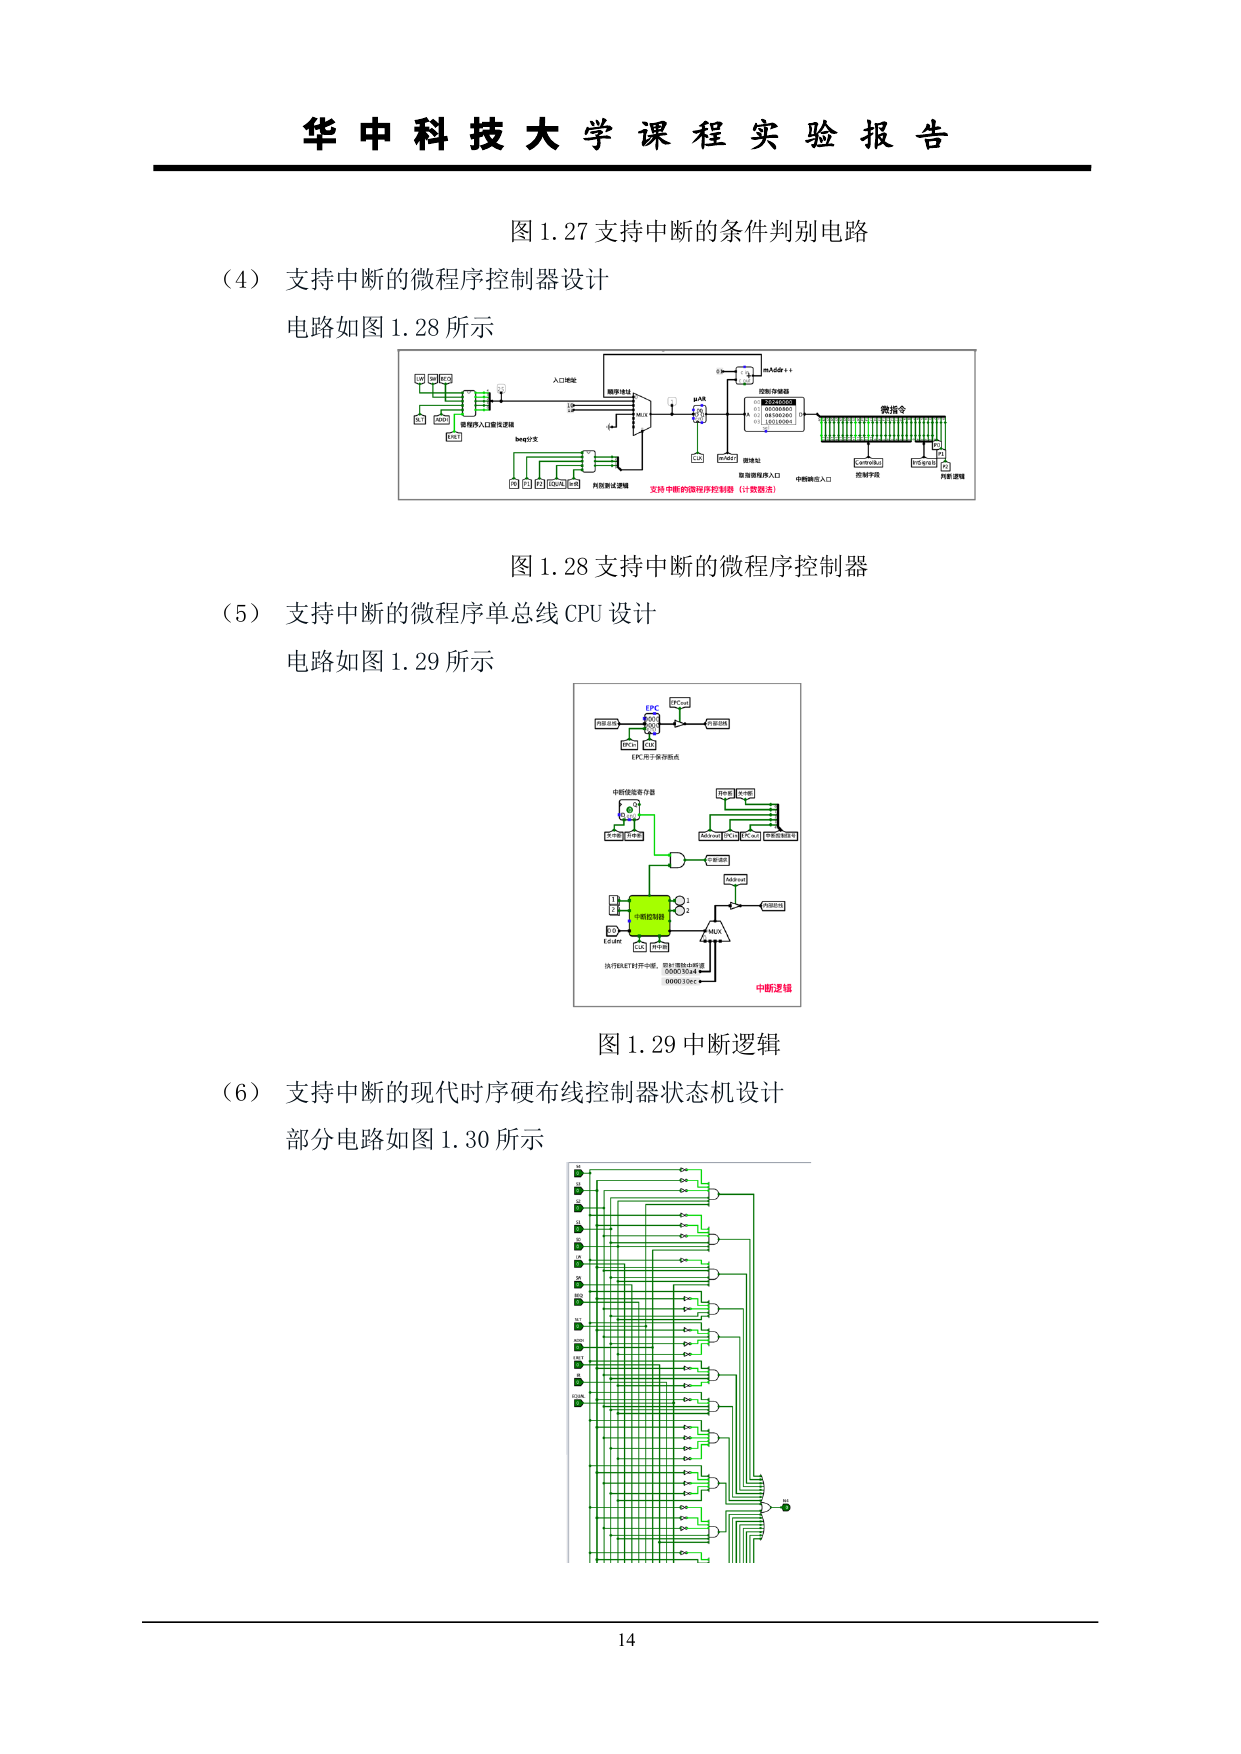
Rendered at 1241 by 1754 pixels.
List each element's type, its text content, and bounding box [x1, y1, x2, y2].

list 电路如图1.28所示 [284, 301, 1093, 349]
picture [566, 1162, 812, 1563]
picture [397, 349, 980, 503]
list 图1.27支持中断的条件判别电路 [284, 206, 1093, 254]
picture [572, 683, 805, 1009]
list 支持中断的微程序单总线CPU设计 [209, 588, 1093, 636]
list 支持中断的现代时序硬布线控制器状态机设计 [209, 1066, 1093, 1114]
list 支持中断的微程序控制器设计 [209, 254, 1093, 301]
list 图1.29中断逻辑 [284, 1019, 1093, 1066]
list 部分电路如图1.30所示 [284, 1114, 1093, 1162]
list 图1.28支持中断的微程序控制器 [284, 541, 1093, 588]
list 电路如图1.29所示 [284, 636, 1093, 684]
